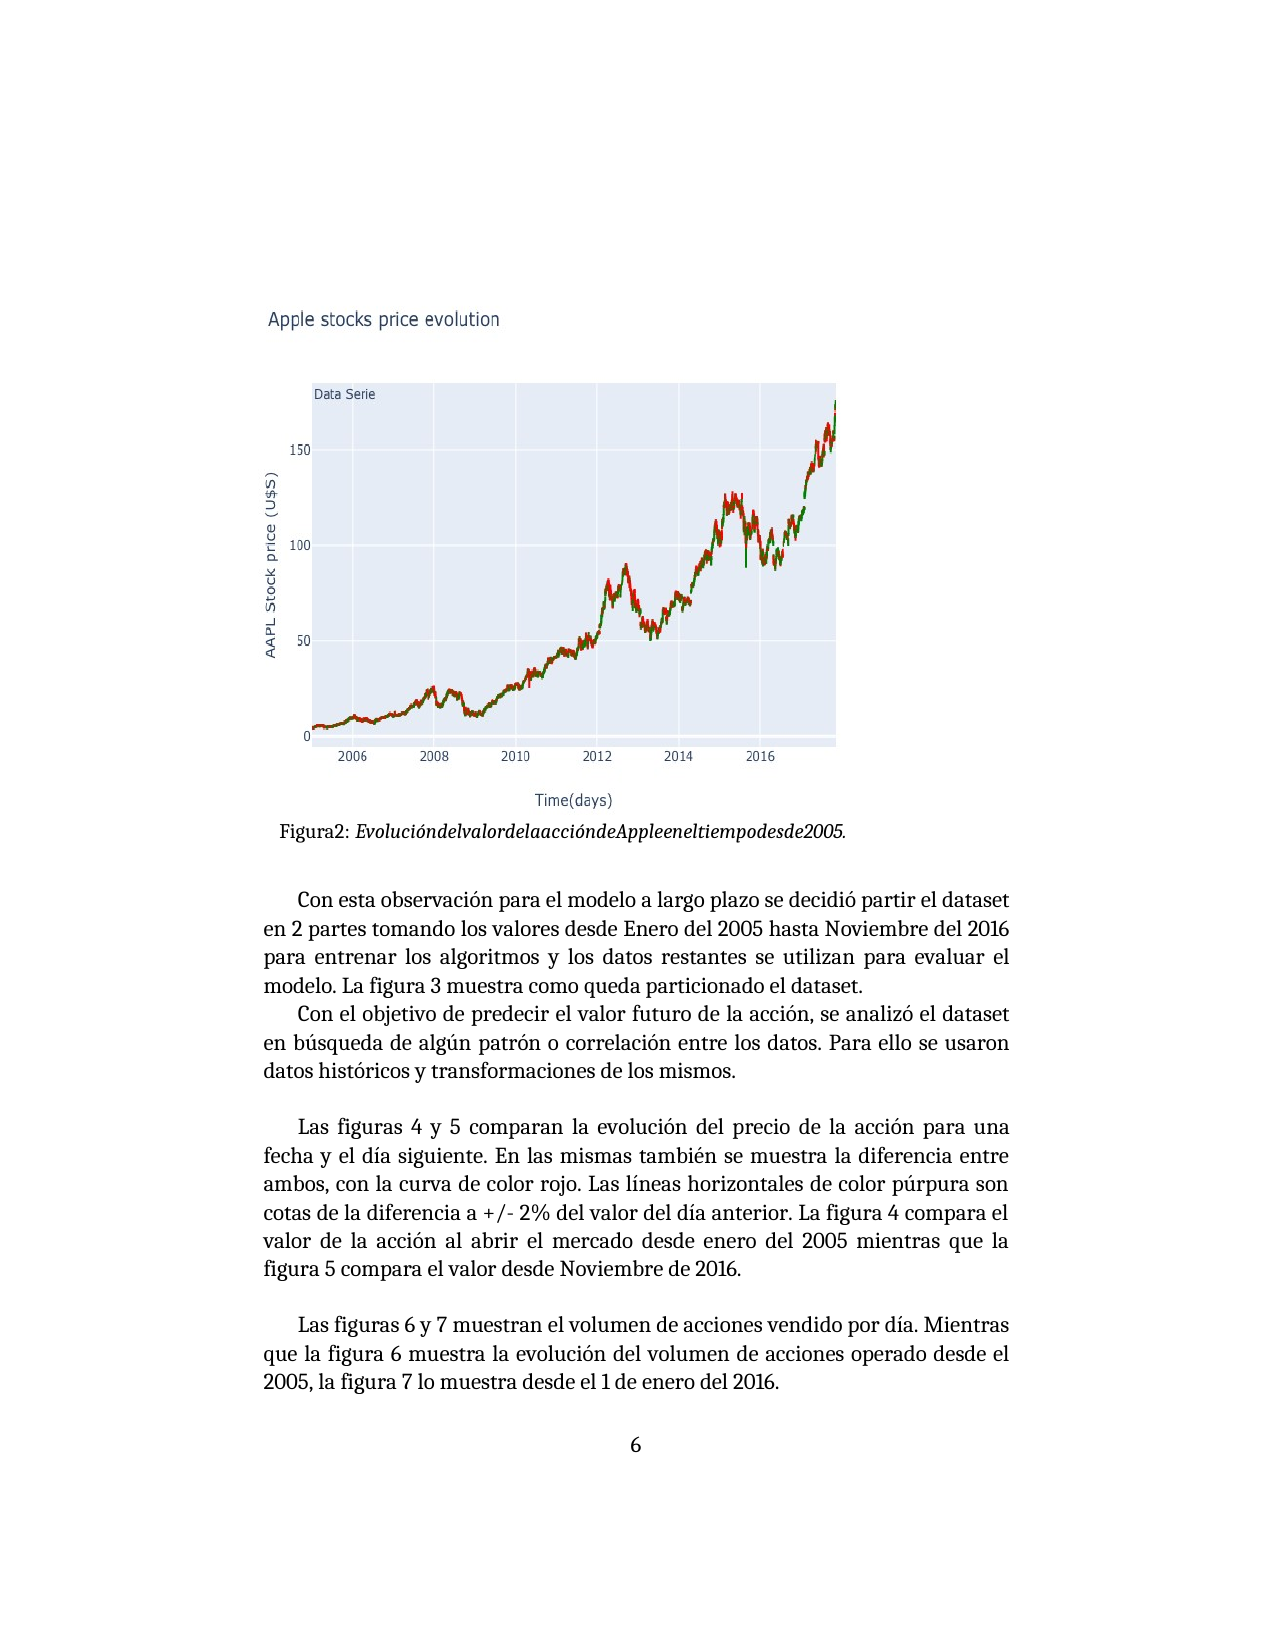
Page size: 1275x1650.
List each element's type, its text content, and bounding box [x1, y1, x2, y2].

text Con el objetivo de predecir el valor futuro de la acción, se analizó el dataset en búsqueda de algún patrón o correlación entre los datos. Para ello se usaron datos históricos y transformaciones de los mismos. [263, 1001, 1011, 1084]
text Las figuras 4 y 5 comparan la evolución del precio de la acción para una fecha y el día siguiente. En las mismas también se muestra la diferencia entre ambos, con la curva de color rojo. Las líneas horizontales de color púrpura son cotas de la diferencia a +/- 2% del valor del día anterior. La figura 4 compara el valor de la acción al abrir el mercado desde enero del 2005 mientras que la figura 5 compara el valor desde Noviembre de 2016. [263, 1114, 1011, 1282]
text Con esta observación para el modelo a largo plazo se decidió partir el dataset en 2 partes tomando los valores desde Enero del 2005 hasta Noviembre del 2016 para entrenar los algoritmos y los datos restantes se utilizan para evaluar el modelo. La figura 3 muestra como queda particionado el dataset. [263, 887, 1011, 999]
picture [826, 825, 831, 837]
picture [234, 270, 913, 838]
text Las figuras 6 y 7 muestran el volumen de acciones vendido por día. Mientras que la figura 6 muestra la evolución del volumen de acciones operado desde el 2005, la figura 7 lo muestra desde el 1 de enero del 2016. [263, 1312, 1011, 1395]
picture [816, 825, 821, 837]
